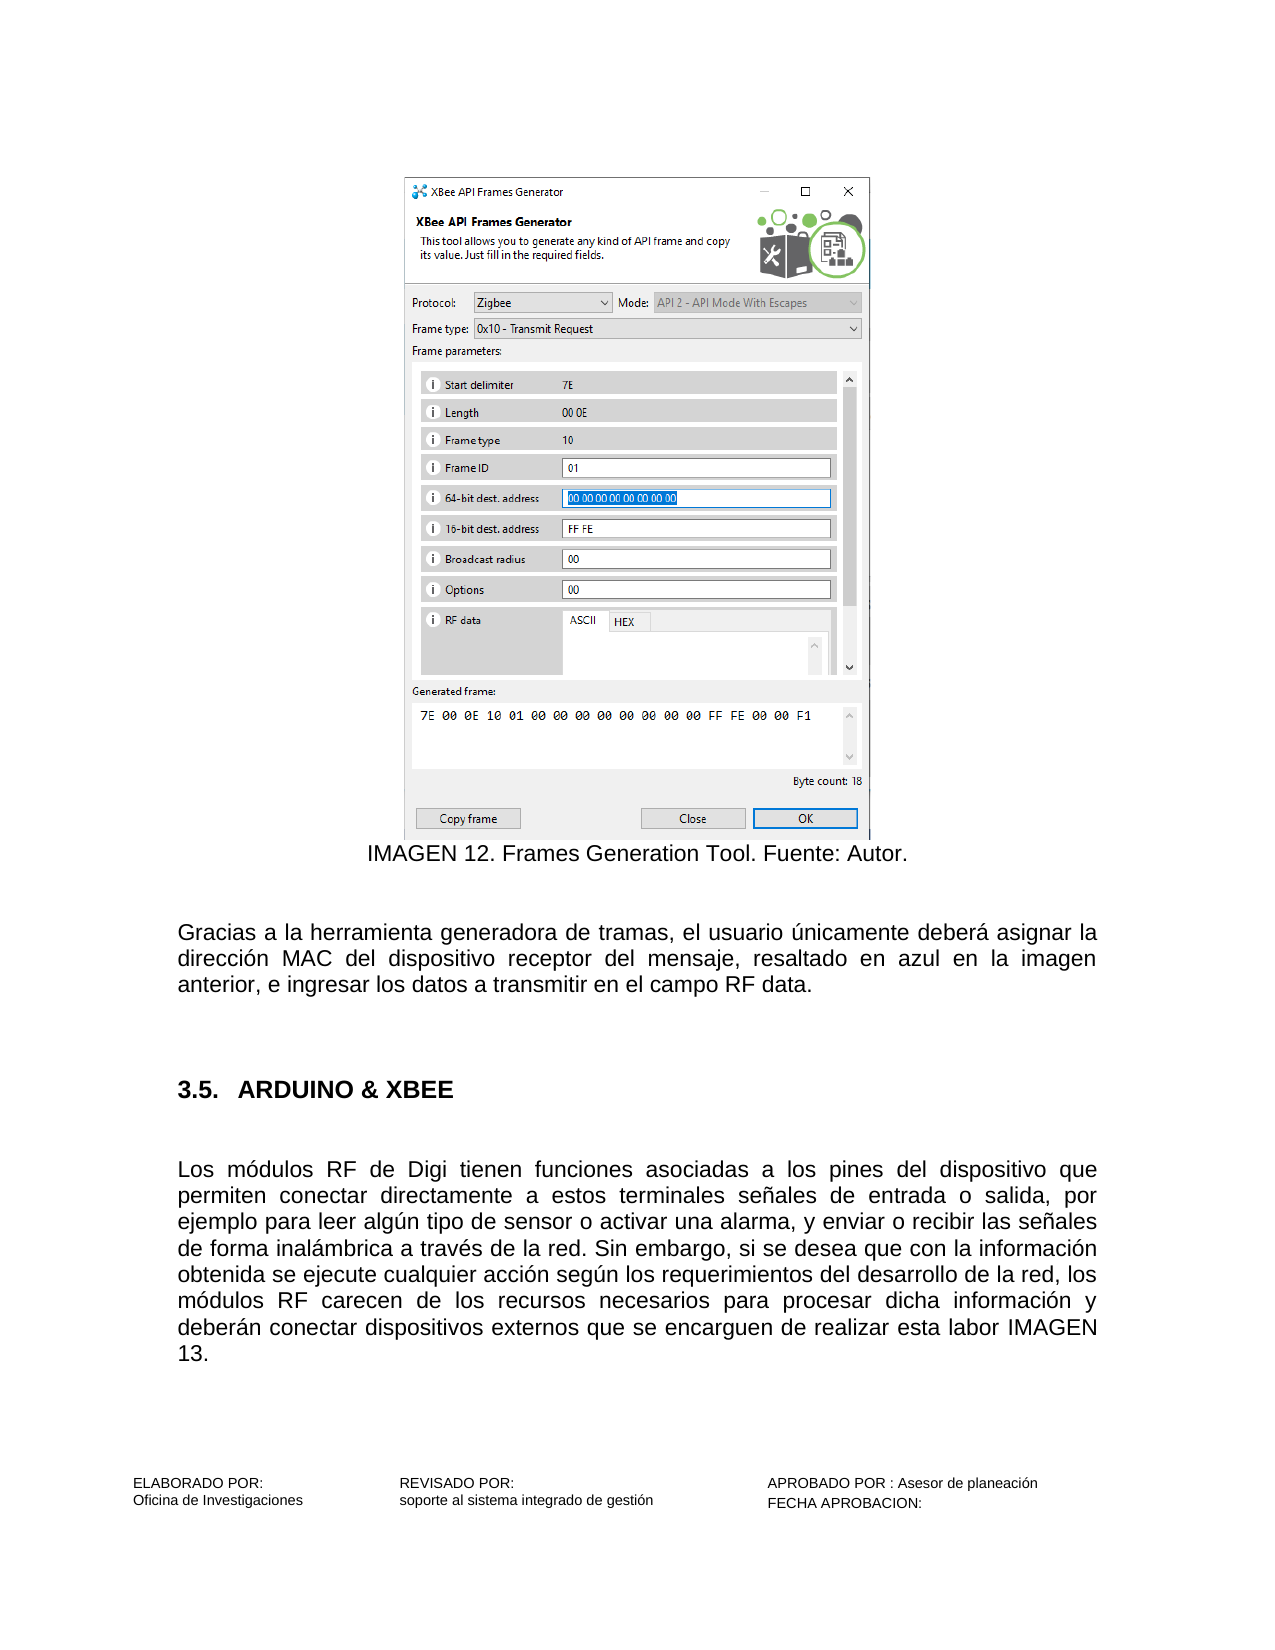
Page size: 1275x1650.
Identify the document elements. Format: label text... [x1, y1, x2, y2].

text IMAGEN 12. Frames Generation Tool. Fuente: Autor. [177, 840, 1098, 866]
text Gracias a la herramienta generadora de tramas, el usuario únicamente deberá asignar la dirección MAC del dispositivo receptor del mensaje, resaltado en azul en la imagen anterior, e ingresar los datos a transmitir en el campo RF data. [177, 919, 1098, 998]
subtitle ARDUINO & XBEE [177, 1076, 1098, 1104]
picture [404, 177, 871, 840]
text Los módulos RF de Digi tienen funciones asociadas a los pines del dispositivo que permiten conectar directamente a estos terminales señales de entrada o salida, por ejemplo para leer algún tipo de sensor o activar una alarma, y enviar o recibir las señales de forma inalámbrica a través de la red. Sin embargo, si se desea que con la información obtenida se ejecute cualquier acción según los requerimientos del desarrollo de la red, los módulos RF carecen de los recursos necesarios para procesar dicha información y deberán conectar dispositivos externos que se encarguen de realizar esta labor IMAGEN 18. [177, 1156, 1098, 1366]
